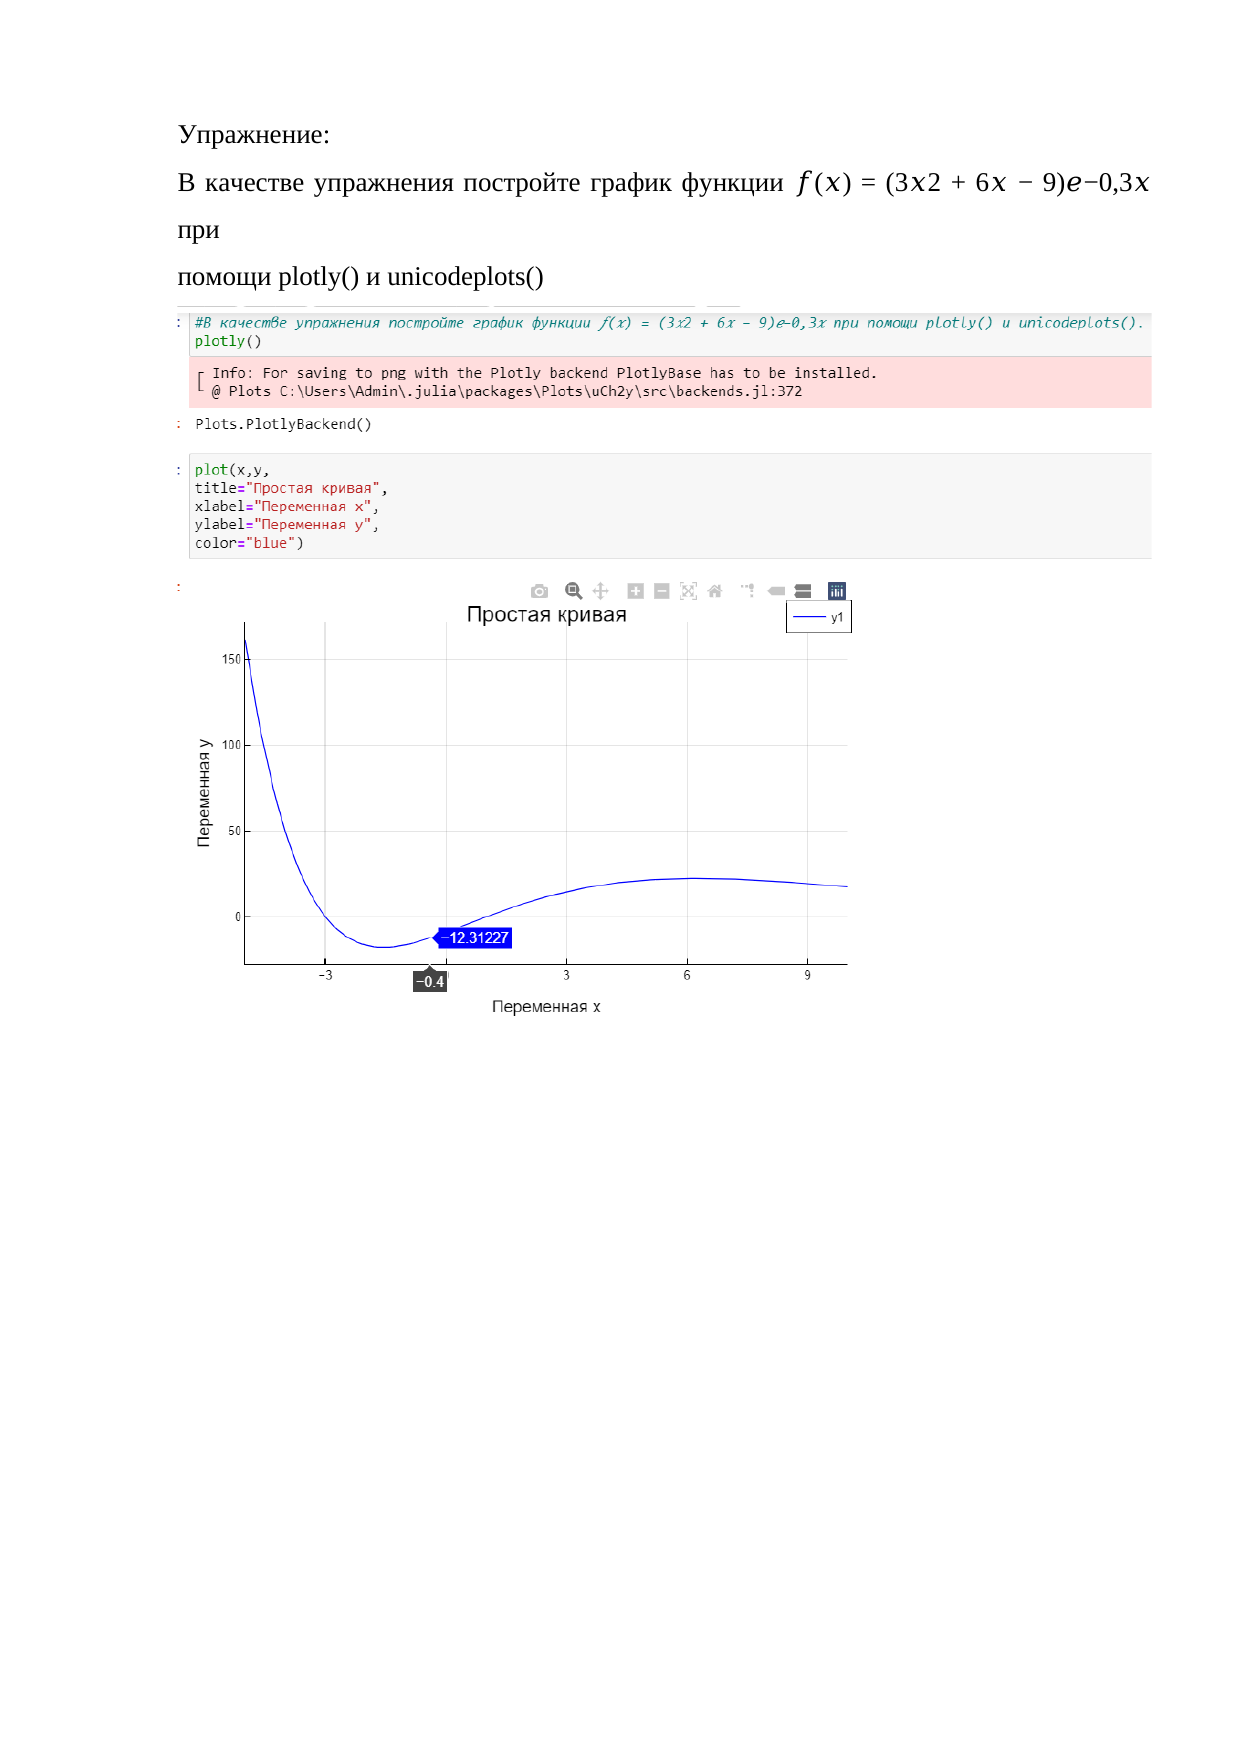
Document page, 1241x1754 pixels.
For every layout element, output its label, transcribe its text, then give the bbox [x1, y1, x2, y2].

text Упражнение: [177, 118, 1152, 149]
text помощи plotly() и unicodeplots() [177, 260, 1152, 291]
text В качестве упражнения постройте график функции 𝑓(𝑥) = (3𝑥2 + 6𝑥 − 9)𝑒−0,3𝑥 при [177, 165, 1152, 244]
picture [177, 306, 1152, 1022]
